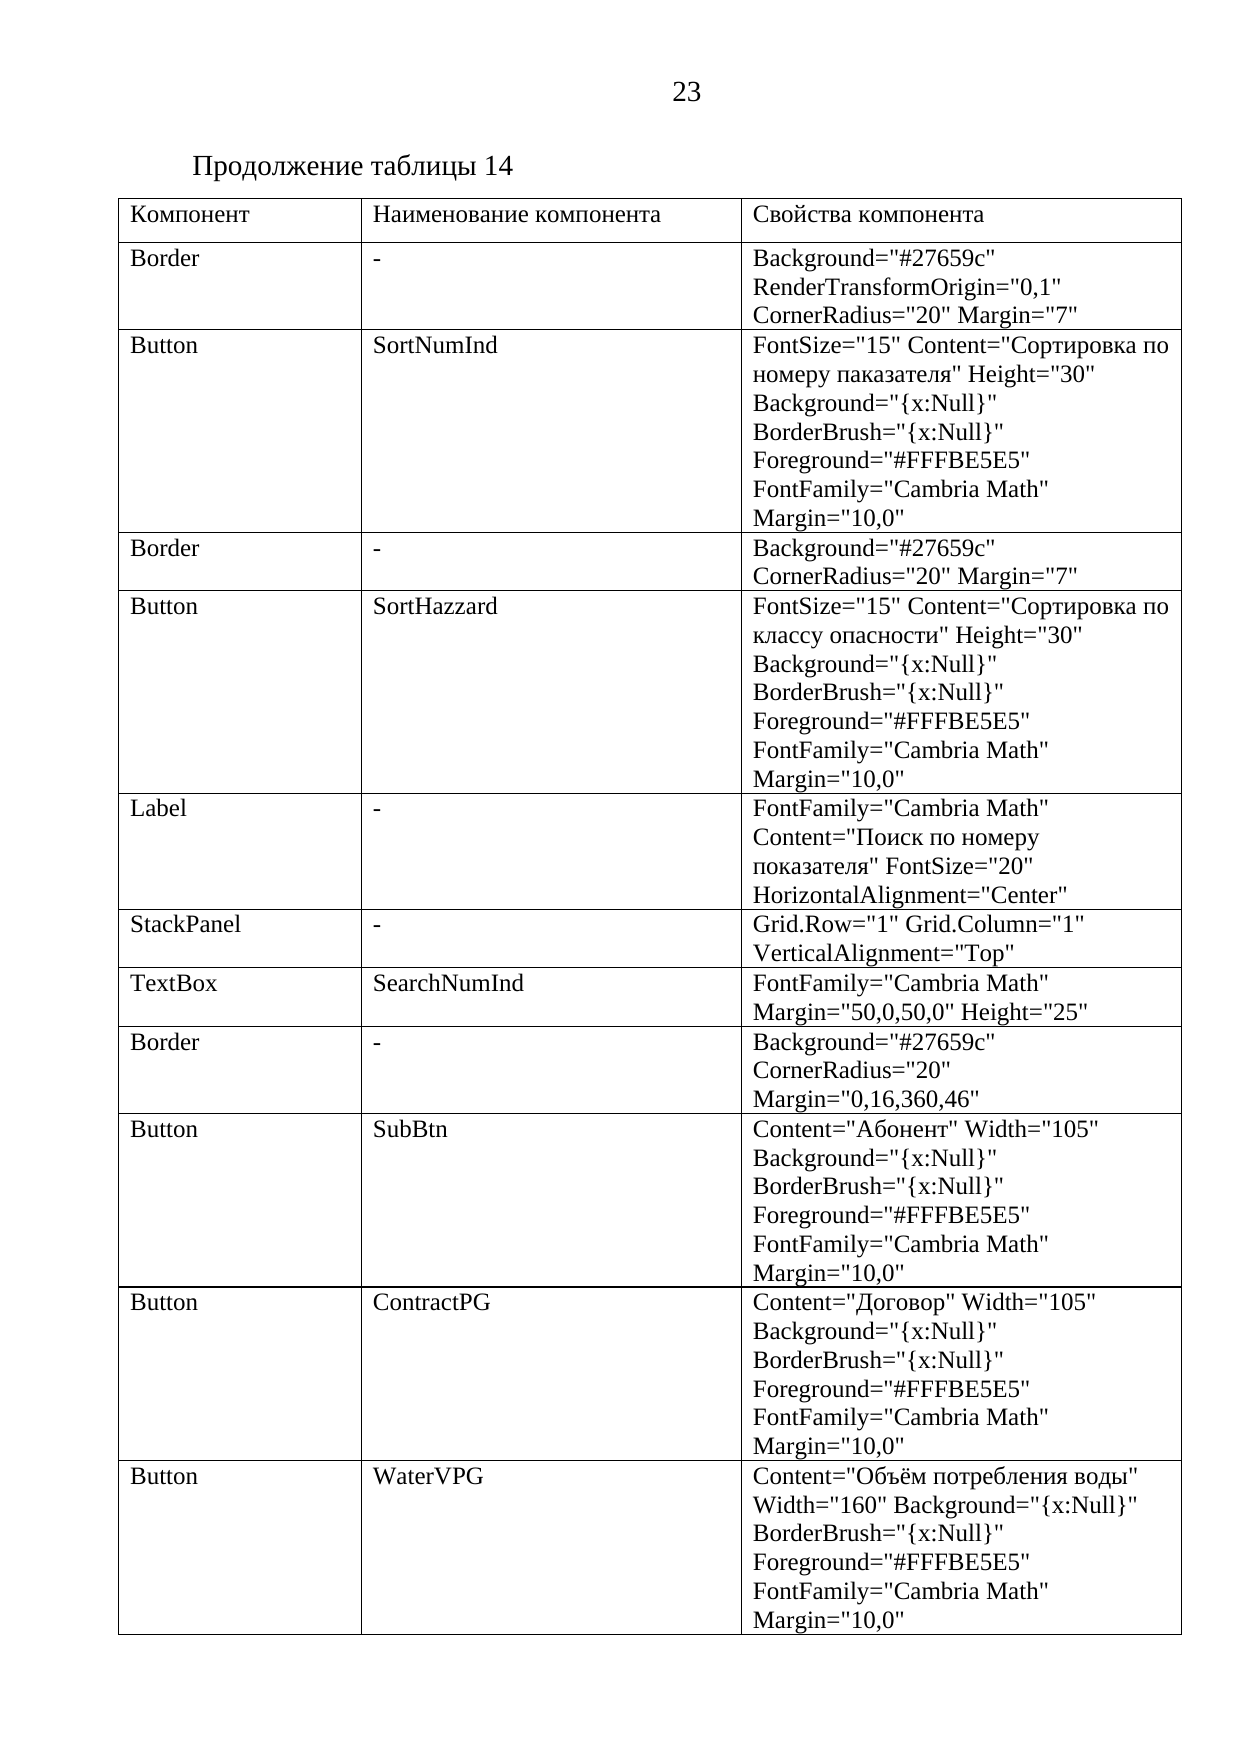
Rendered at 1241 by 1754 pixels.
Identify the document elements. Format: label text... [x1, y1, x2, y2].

table_cell Button [119, 1114, 361, 1286]
table_cell Button [119, 1288, 361, 1460]
table_cell FontSize="15" Content="Сортировка по классу опасности" Height="30" Background="{x:Null}" BorderBrush="{x:Null}" Foreground="#FFFBE5E5" FontFamily="Cambria Math" Margin="10,0" [742, 591, 1181, 792]
table_cell Background="#27659c" CornerRadius="20" Margin="7" [742, 533, 1181, 590]
table_cell Content="Договор" Width="105" Background="{x:Null}" BorderBrush="{x:Null}" Foreground="#FFFBE5E5" FontFamily="Cambria Math" Margin="10,0" [742, 1288, 1181, 1460]
table_cell FontSize="15" Content="Сортировка по номеру паказателя" Height="30" Background="{x:Null}" BorderBrush="{x:Null}" Foreground="#FFFBE5E5" FontFamily="Cambria Math" Margin="10,0" [742, 330, 1181, 532]
table_cell Button [119, 330, 361, 532]
table_cell Content="Объём потребления воды" Width="160" Background="{x:Null}" BorderBrush="{x:Null}" Foreground="#FFFBE5E5" FontFamily="Cambria Math" Margin="10,0" [742, 1461, 1181, 1633]
table_cell FontFamily="Cambria Math" Margin="50,0,50,0" Height="25" [742, 968, 1181, 1026]
table_cell SearchNumInd [362, 968, 741, 1026]
text Продолжение таблицы 14 [118, 148, 1181, 181]
table_cell FontFamily="Cambria Math" Content="Поиск по номеру показателя" FontSize="20" HorizontalAlignment="Center" [742, 794, 1181, 908]
table_cell Border [119, 1027, 361, 1113]
table_cell SortHazzard [362, 591, 741, 792]
table_cell - [362, 910, 741, 967]
table_cell ContractPG [362, 1288, 741, 1460]
table_cell SubBtn [362, 1114, 741, 1286]
table_header Компонент [119, 199, 361, 242]
table_cell Button [119, 591, 361, 792]
table_cell - [362, 533, 741, 590]
table_header Наименование компонента [362, 199, 741, 242]
table_cell WaterVPG [362, 1461, 741, 1633]
table_cell - [362, 243, 741, 329]
table_cell - [362, 794, 741, 908]
table_cell SortNumInd [362, 330, 741, 532]
table_cell Border [119, 243, 361, 329]
table_cell Label [119, 794, 361, 908]
table_header Свойства компонента [742, 199, 1181, 242]
table_cell Button [119, 1461, 361, 1633]
table_cell Background="#27659c" RenderTransformOrigin="0,1" CornerRadius="20" Margin="7" [742, 243, 1181, 329]
table_cell StackPanel [119, 910, 361, 967]
table_cell Content="Абонент" Width="105" Background="{x:Null}" BorderBrush="{x:Null}" Foreground="#FFFBE5E5" FontFamily="Cambria Math" Margin="10,0" [742, 1114, 1181, 1286]
table_cell Border [119, 533, 361, 590]
table_cell - [362, 1027, 741, 1113]
table_cell Background="#27659c" CornerRadius="20" Margin="0,16,360,46" [742, 1027, 1181, 1113]
table_cell TextBox [119, 968, 361, 1026]
table_cell Grid.Row="1" Grid.Column="1" VerticalAlignment="Top" [742, 910, 1181, 967]
